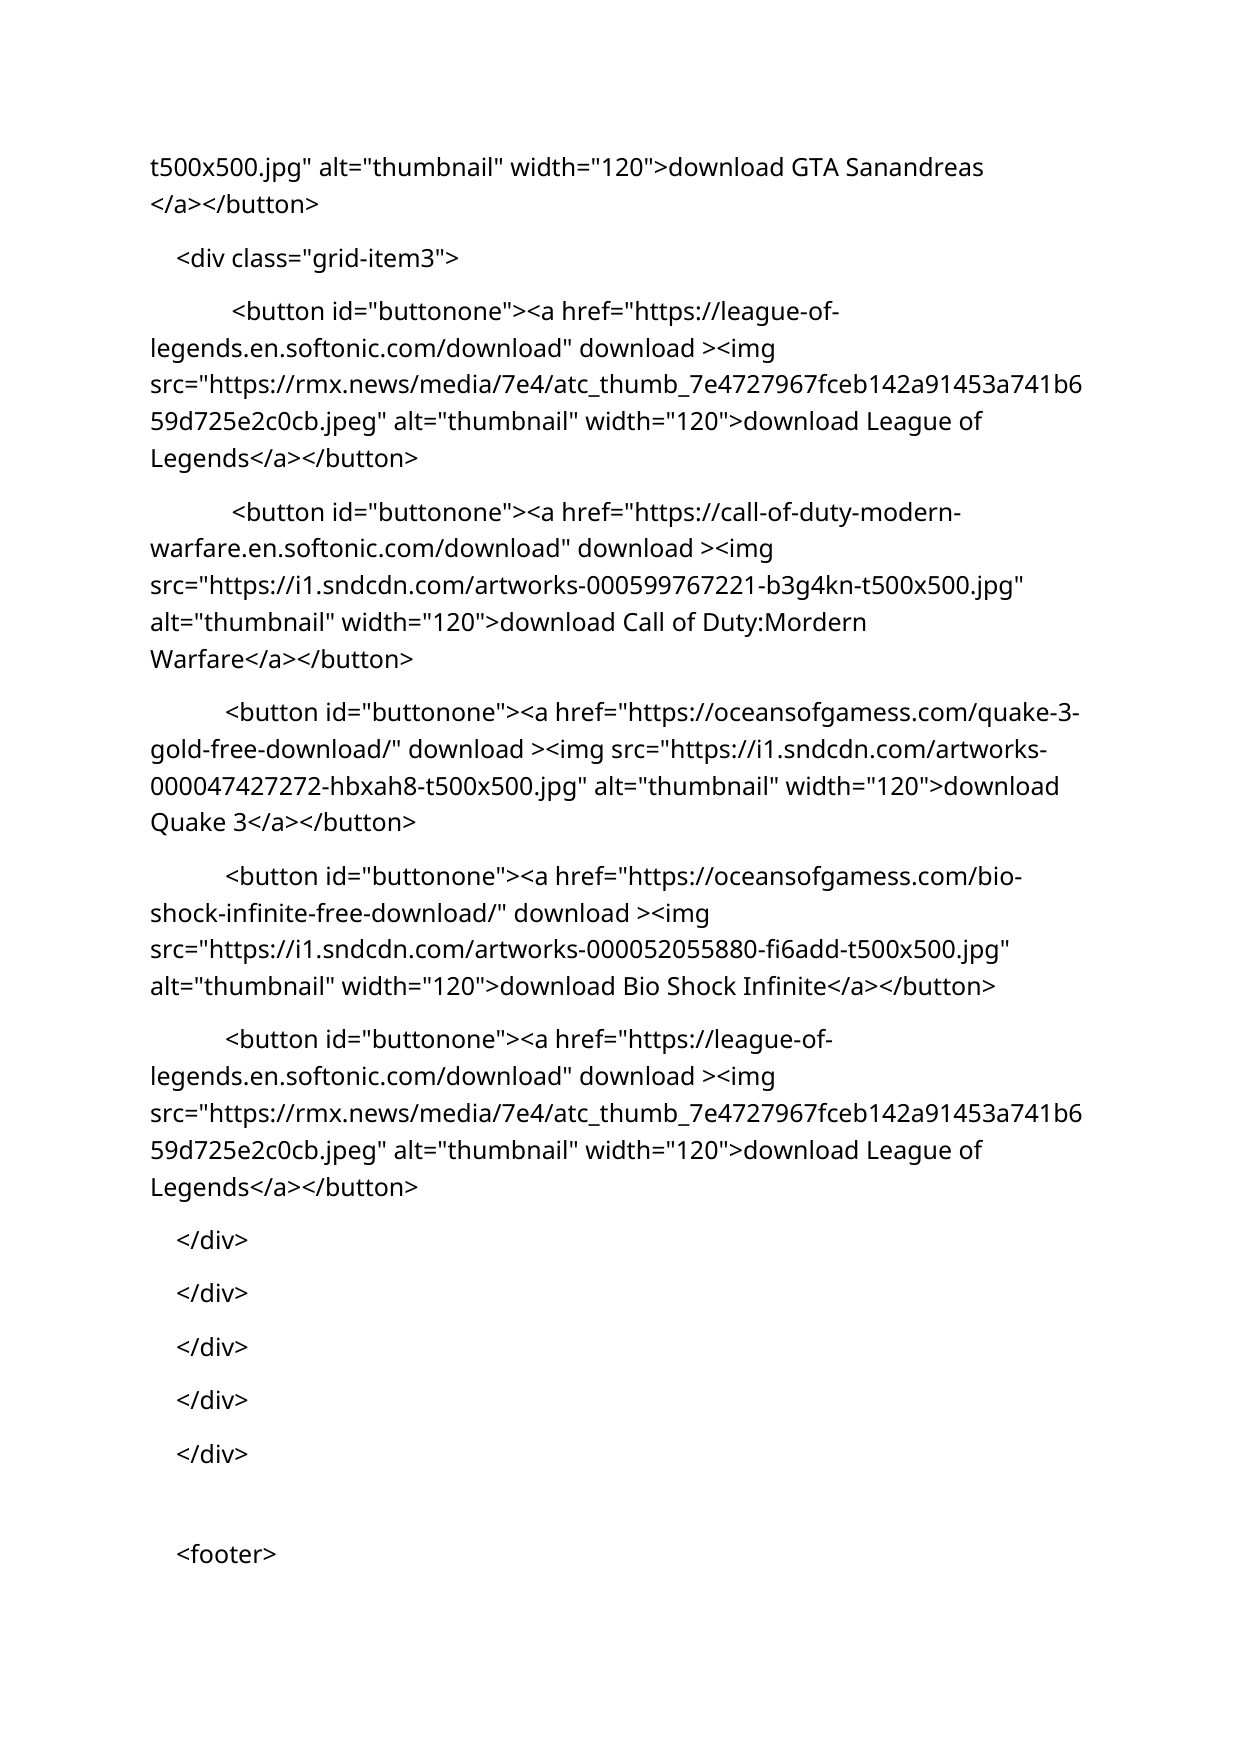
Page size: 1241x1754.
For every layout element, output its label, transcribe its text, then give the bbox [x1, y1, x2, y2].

text <button id="buttonone"><a href="https://league-of-legends.en.softonic.com/download" download ><img src="https://rmx.news/media/7e4/atc_thumb_7e4727967fceb142a91453a741b659d725e2c0cb.jpeg" alt="thumbnail" width="120">download League of Legends</a></button> [150, 294, 1090, 475]
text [150, 150, 1090, 221]
text </div> [150, 1383, 1090, 1417]
text </div> [150, 1436, 1090, 1471]
text <footer> [150, 1537, 1090, 1571]
text <div class="grid-item3"> [150, 240, 1090, 274]
text <button id="buttonone"><a href="https://call-of-duty-modern-warfare.en.softonic.com/download" download ><img src="https://i1.sndcdn.com/artworks-000599767221-b3g4kn-t500x500.jpg" alt="thumbnail" width="120">download Call of Duty:Mordern Warfare</a></button> [150, 494, 1090, 675]
text <button id="buttonone"><a href="https://oceansofgamess.com/bio-shock-infinite-free-download/" download ><img src="https://i1.sndcdn.com/artworks-000052055880-fi6add-t500x500.jpg" alt="thumbnail" width="120">download Bio Shock Infinite</a></button> [150, 858, 1090, 1003]
text </div> [150, 1223, 1090, 1257]
text </div> [150, 1329, 1090, 1364]
text <button id="buttonone"><a href="https://oceansofgamess.com/quake-3-gold-free-download/" download ><img src="https://i1.sndcdn.com/artworks-000047427272-hbxah8-t500x500.jpg" alt="thumbnail" width="120">download Quake 3</a></button> [150, 695, 1090, 839]
text </div> [150, 1276, 1090, 1310]
text <button id="buttonone"><a href="https://league-of-legends.en.softonic.com/download" download ><img src="https://rmx.news/media/7e4/atc_thumb_7e4727967fceb142a91453a741b659d725e2c0cb.jpeg" alt="thumbnail" width="120">download League of Legends</a></button> [150, 1022, 1090, 1203]
